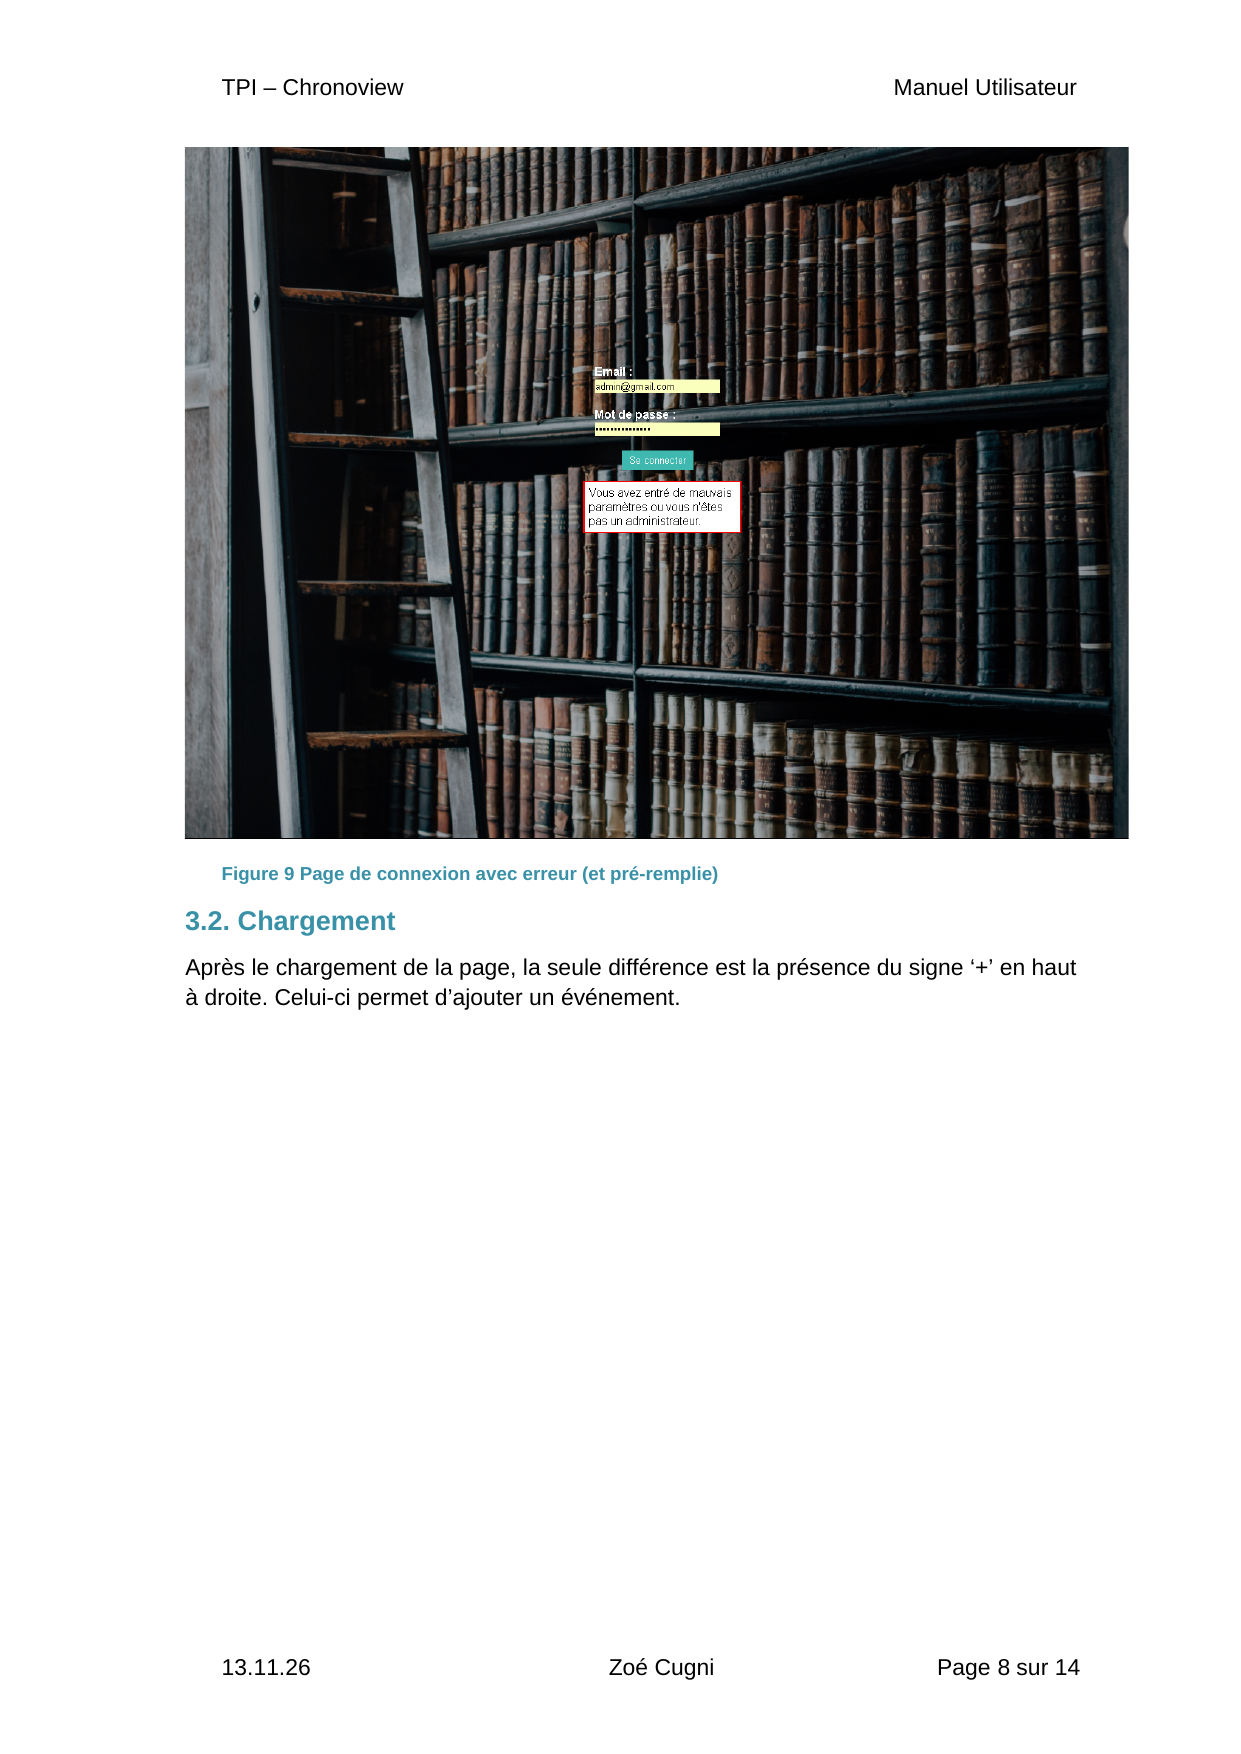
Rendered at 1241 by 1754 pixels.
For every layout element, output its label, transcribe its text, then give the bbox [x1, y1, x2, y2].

text Après le chargement de la page, la seule différence est la présence du signe ‘+’ en haut à droite. Celui-ci permet d’ajouter un événement. [185, 954, 1093, 1010]
subtitle Chargement [185, 905, 1093, 937]
picture [184, 147, 1129, 839]
